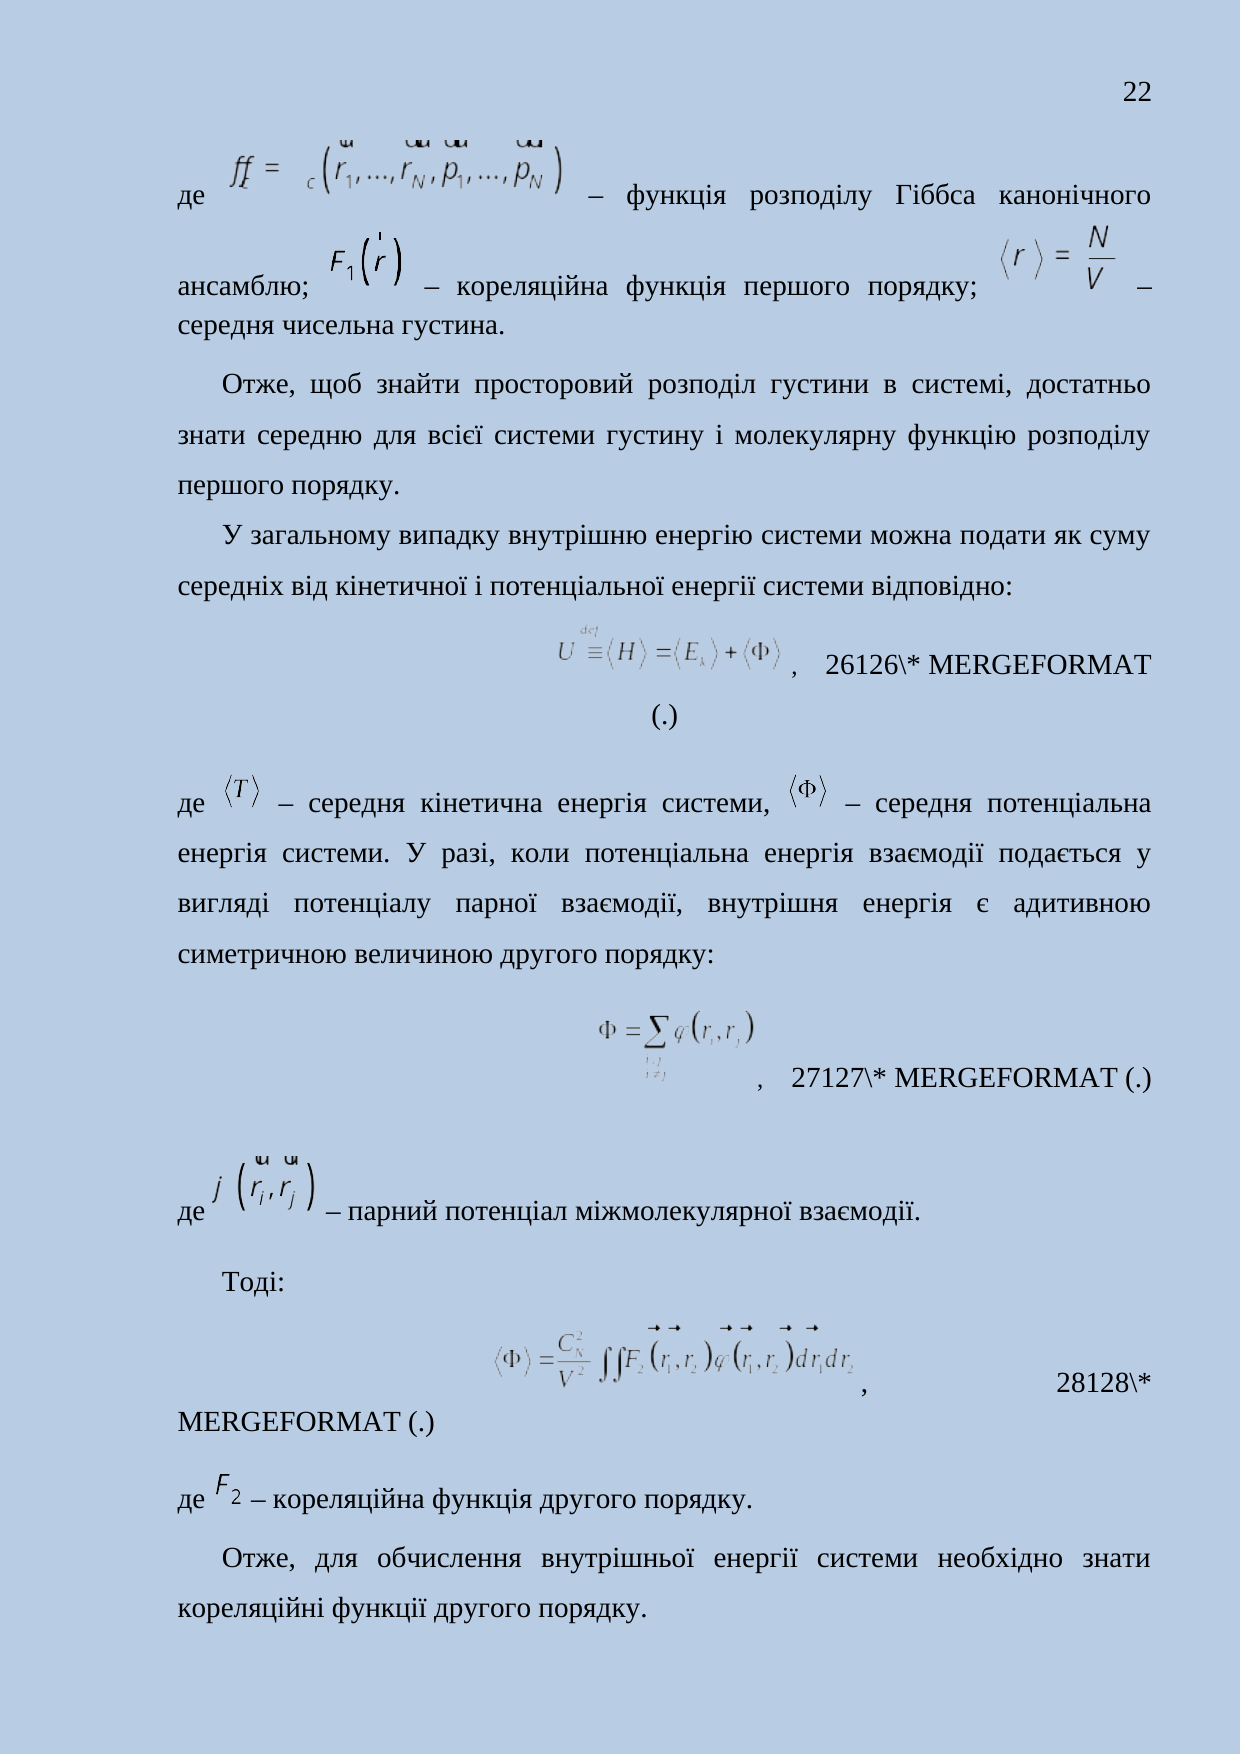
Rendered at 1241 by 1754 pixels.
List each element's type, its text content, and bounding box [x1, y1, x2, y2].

text У загальному випадку внутрішню енергію системи можна подати як суму середніх від кінетичної і потенціальної енергії системи відповідно: [177, 517, 1152, 601]
text Отже, щоб знайти просторовий розподіл густини в системі, достатньо знати середню для всієї системи густину і молекулярну функцію розподілу першого порядку. [177, 366, 1152, 501]
text де – функція розподілу Гіббса канонічного ансамблю; – кореляційна функція першого порядку; – середня чисельна густина. [177, 141, 1152, 341]
text , [177, 1324, 1152, 1437]
text де – кореляційна функція другого порядку. [177, 1463, 1152, 1514]
text де – парний потенціал міжмолекулярної взаємодії. [177, 1157, 1152, 1227]
text , [177, 618, 1152, 731]
text Тоді: [177, 1264, 1152, 1298]
text , [177, 1007, 1152, 1093]
text де – середня кінетична енергія системи, – середня потенціальна енергія системи. У разі, коли потенціальна енергія взаємодії подається у вигляді потенціалу парної взаємодії, внутрішня енергія є адитивною симетричною величиною другого порядку: [177, 768, 1152, 969]
text Отже, для обчислення внутрішньої енергії системи необхідно знати кореляційні функції другого порядку. [177, 1540, 1152, 1624]
